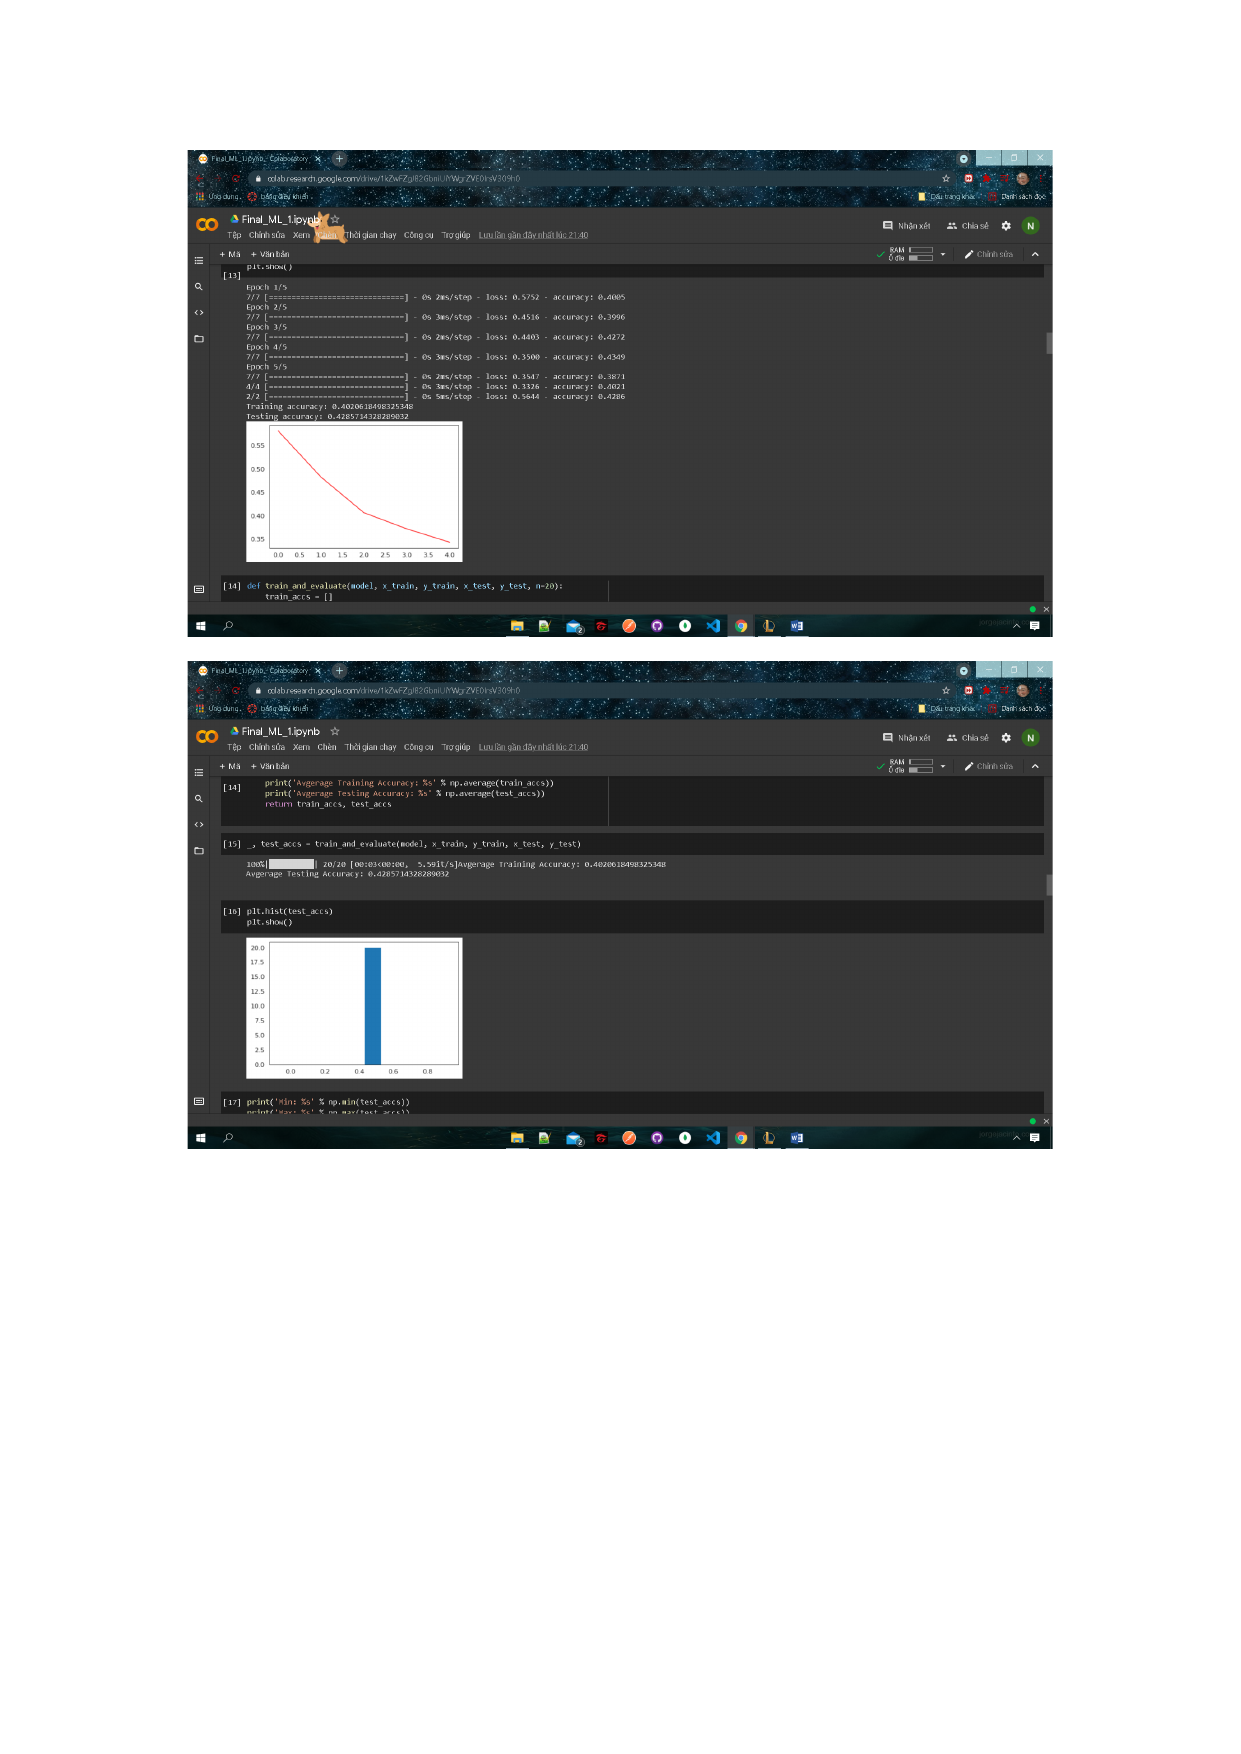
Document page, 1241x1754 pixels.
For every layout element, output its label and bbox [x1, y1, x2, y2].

picture [187, 661, 1053, 1149]
picture [187, 150, 1053, 637]
